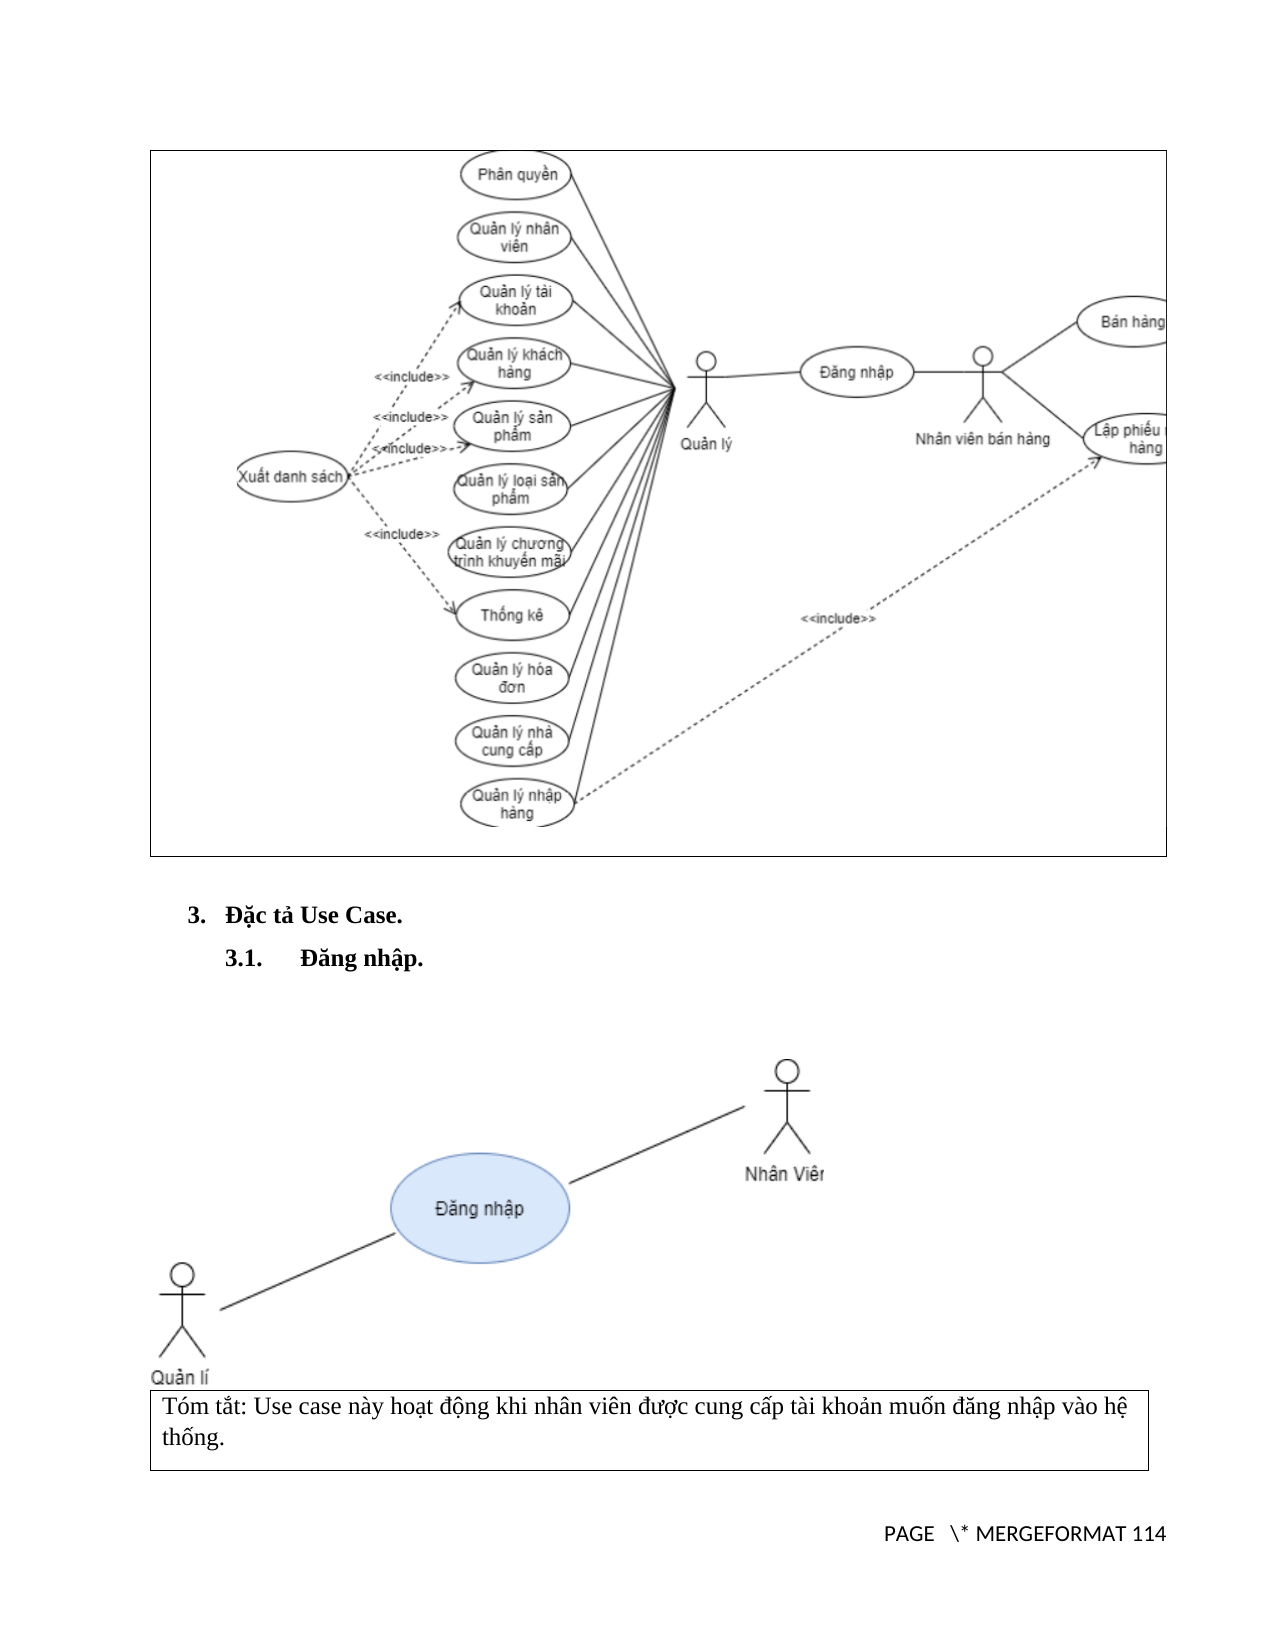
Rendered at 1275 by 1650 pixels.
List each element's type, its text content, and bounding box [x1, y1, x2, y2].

picture [150, 1059, 824, 1388]
picture [236, 151, 1167, 827]
list Đặc tả Use Case. [187, 900, 1167, 929]
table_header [151, 1391, 1148, 1470]
list Đăng nhập. [225, 943, 1167, 972]
table_header [151, 151, 1166, 856]
